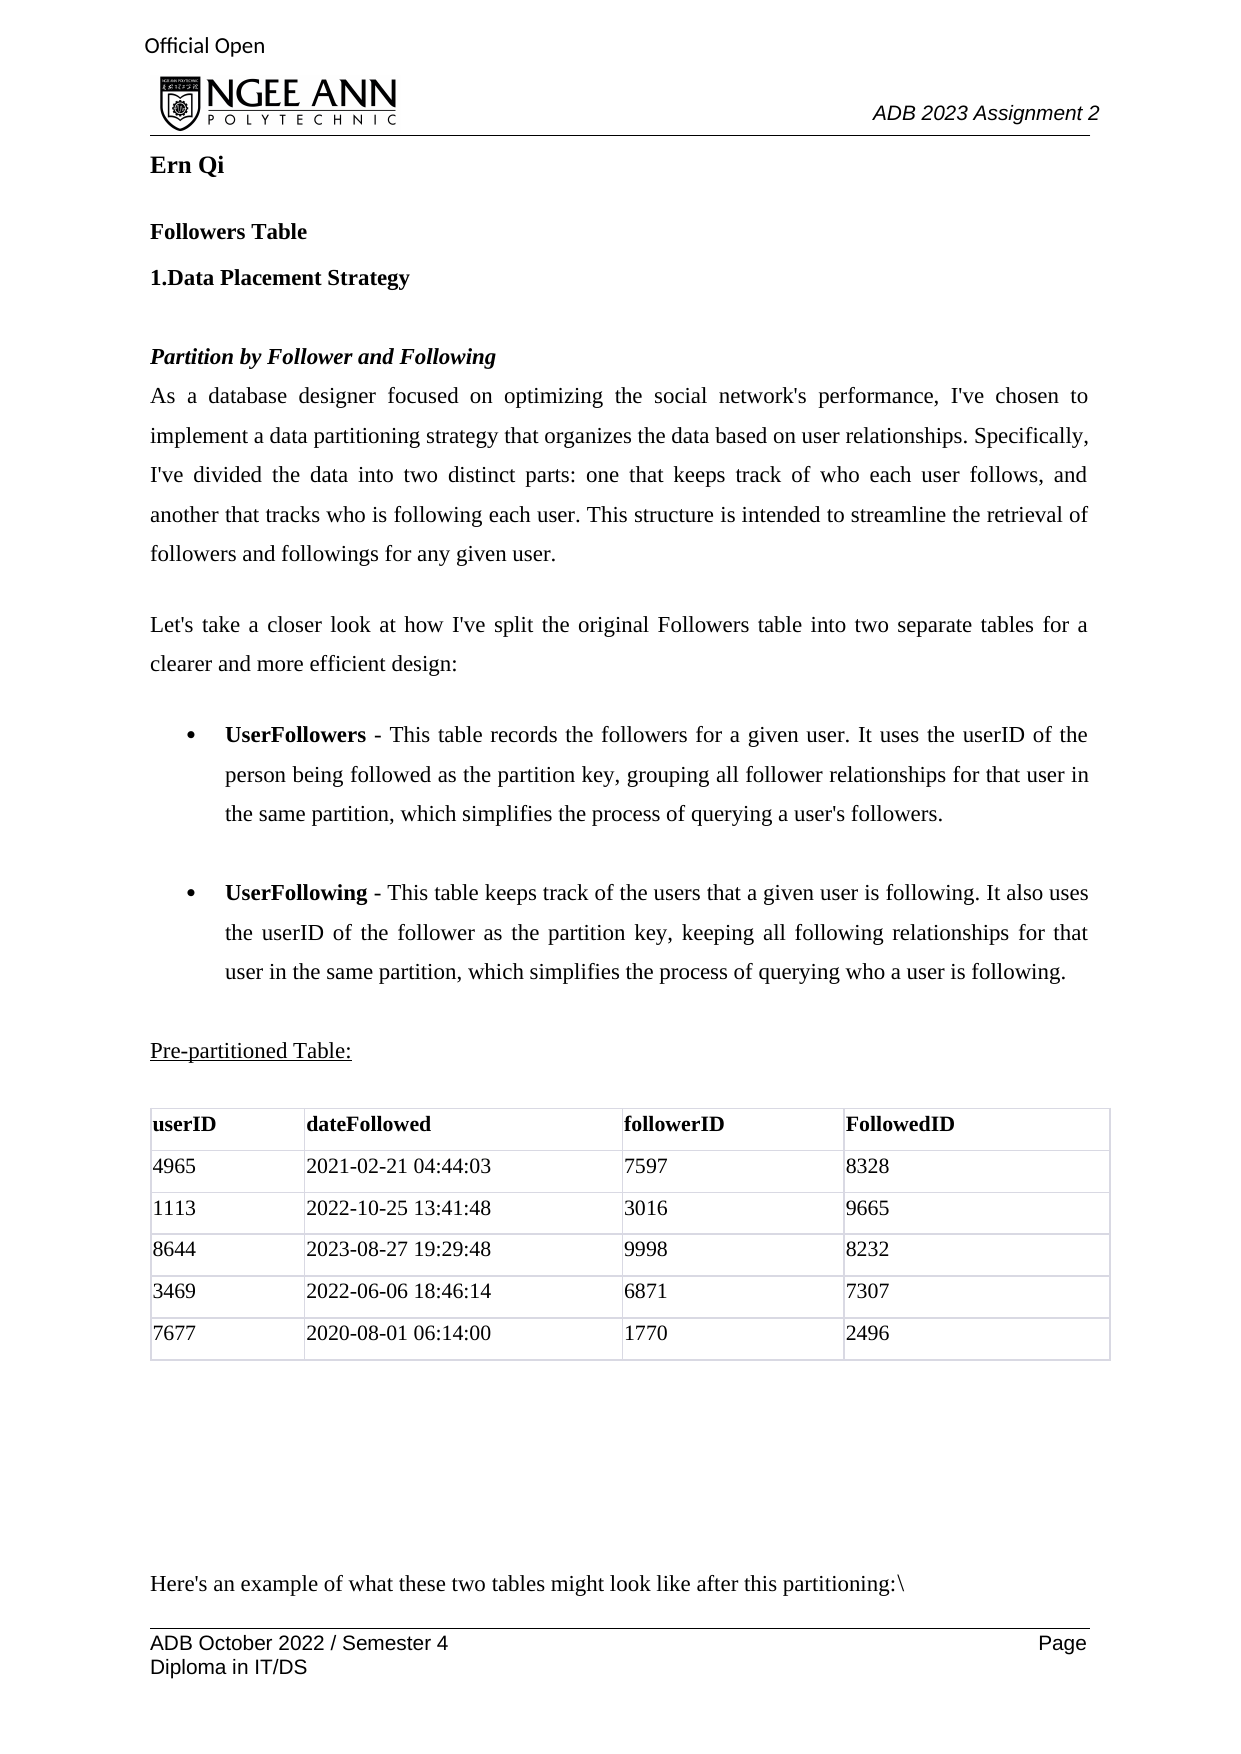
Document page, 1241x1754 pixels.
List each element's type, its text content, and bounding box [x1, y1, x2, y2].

table_cell 1770 [623, 1319, 843, 1359]
table_cell 9998 [623, 1235, 843, 1275]
table_cell 2020-08-01 06:14:00 [305, 1319, 622, 1359]
list UserFollowers - This table records the followers for a given user. It uses the userID of the person being followed as the partition key, grouping all follower relationships for that user in the same partition, which simplifies the process of querying a user's followers. [187, 721, 1090, 826]
table_header followerID [623, 1109, 843, 1149]
text As a database designer focused on optimizing the social network's performance, I've chosen to implement a data partitioning strategy that organizes the data based on user relationships. Specifically, I've divided the data into two distinct parts: one that keeps track of who each user follows, and another that tracks who is following each user. This structure is intended to streamline the retrieval of followers and followings for any given user. [150, 382, 1090, 567]
subtitle Followers Table [150, 218, 1090, 244]
table_cell 7307 [845, 1277, 1109, 1317]
table_cell 3016 [623, 1193, 843, 1233]
table_header dateFollowed [305, 1109, 622, 1149]
table_cell 7677 [152, 1319, 304, 1359]
list UserFollowing - This table keeps track of the users that a given user is following. It also uses the userID of the follower as the partition key, keeping all following relationships for that user in the same partition, which simplifies the process of querying who a user is following. [187, 879, 1090, 984]
table_cell 8644 [152, 1235, 304, 1275]
table_cell 2022-10-25 13:41:48 [305, 1193, 622, 1233]
table_cell 3469 [152, 1277, 304, 1317]
table_header userID [152, 1109, 304, 1149]
table_cell 6871 [623, 1277, 843, 1317]
table_cell 2022-06-06 18:46:14 [305, 1277, 622, 1317]
text Let's take a closer look at how I've split the original Followers table into two separate tables for a clearer and more efficient design: [150, 611, 1090, 677]
text Partition by Follower and Following [150, 343, 1090, 369]
picture [150, 75, 402, 133]
table_cell 8232 [845, 1235, 1109, 1275]
table_cell 4965 [152, 1151, 304, 1191]
subtitle Ern Qi [150, 150, 1090, 179]
text Here's an example of what these two tables might look like after this partitioning:\ [150, 1568, 1090, 1597]
table_cell 2021-02-21 04:44:03 [305, 1151, 622, 1191]
table_cell 9665 [845, 1193, 1109, 1233]
text 1.Data Placement Strategy [150, 264, 1090, 290]
text Pre-partitioned Table: [150, 1037, 1090, 1063]
table_cell 2023-08-27 19:29:48 [305, 1235, 622, 1275]
table_cell 2496 [845, 1319, 1109, 1359]
table_cell 1113 [152, 1193, 304, 1233]
table_header FollowedID [845, 1109, 1109, 1149]
table_cell 7597 [623, 1151, 843, 1191]
table_cell 8328 [845, 1151, 1109, 1191]
